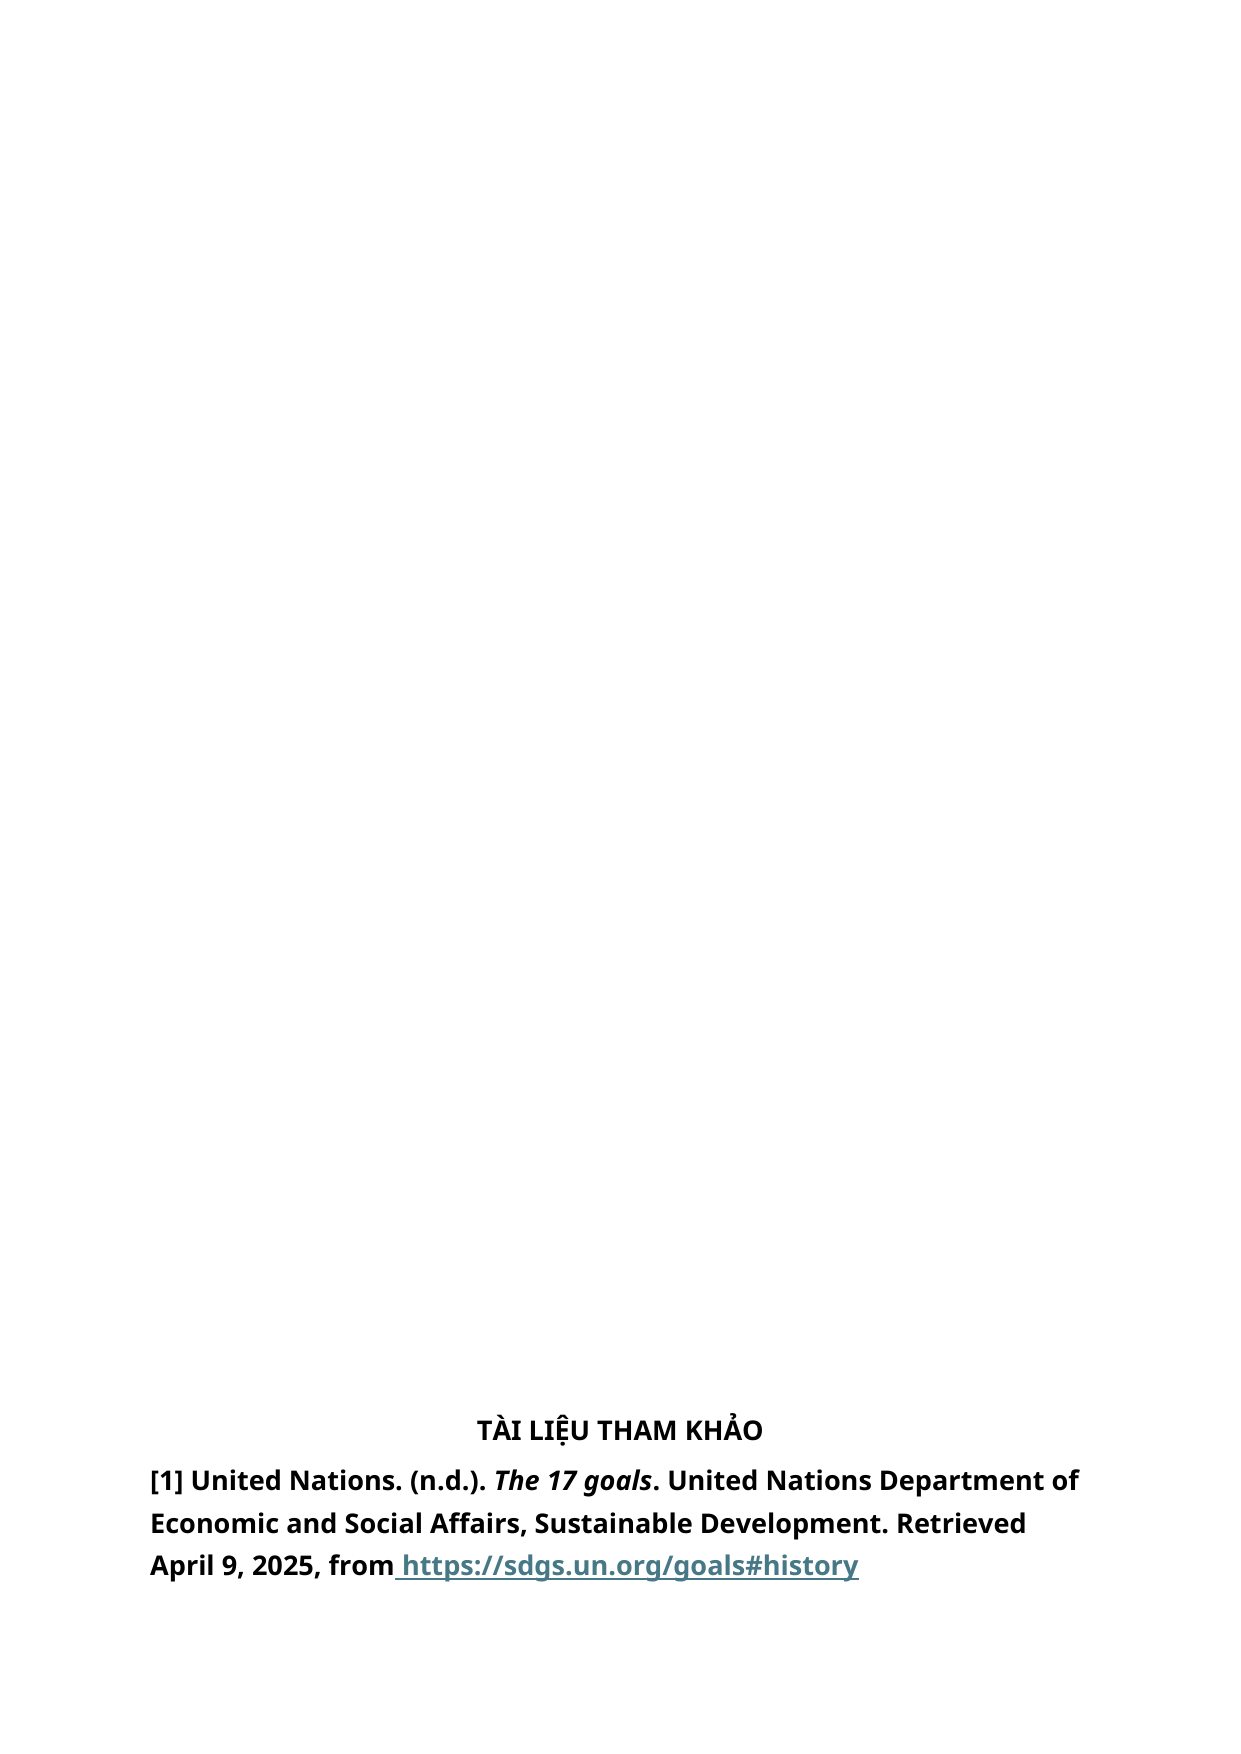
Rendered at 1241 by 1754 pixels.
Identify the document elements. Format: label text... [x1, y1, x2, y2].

subtitle TÀI LIỆU THAM KHẢO [150, 1411, 1090, 1448]
text [1] United Nations. (n.d.). The 17 goals. United Nations Department of Economic and Social Affairs, Sustainable Development. Retrieved April 9, 2025, from https://sdgs.un.org/goals#history [150, 1462, 1090, 1583]
